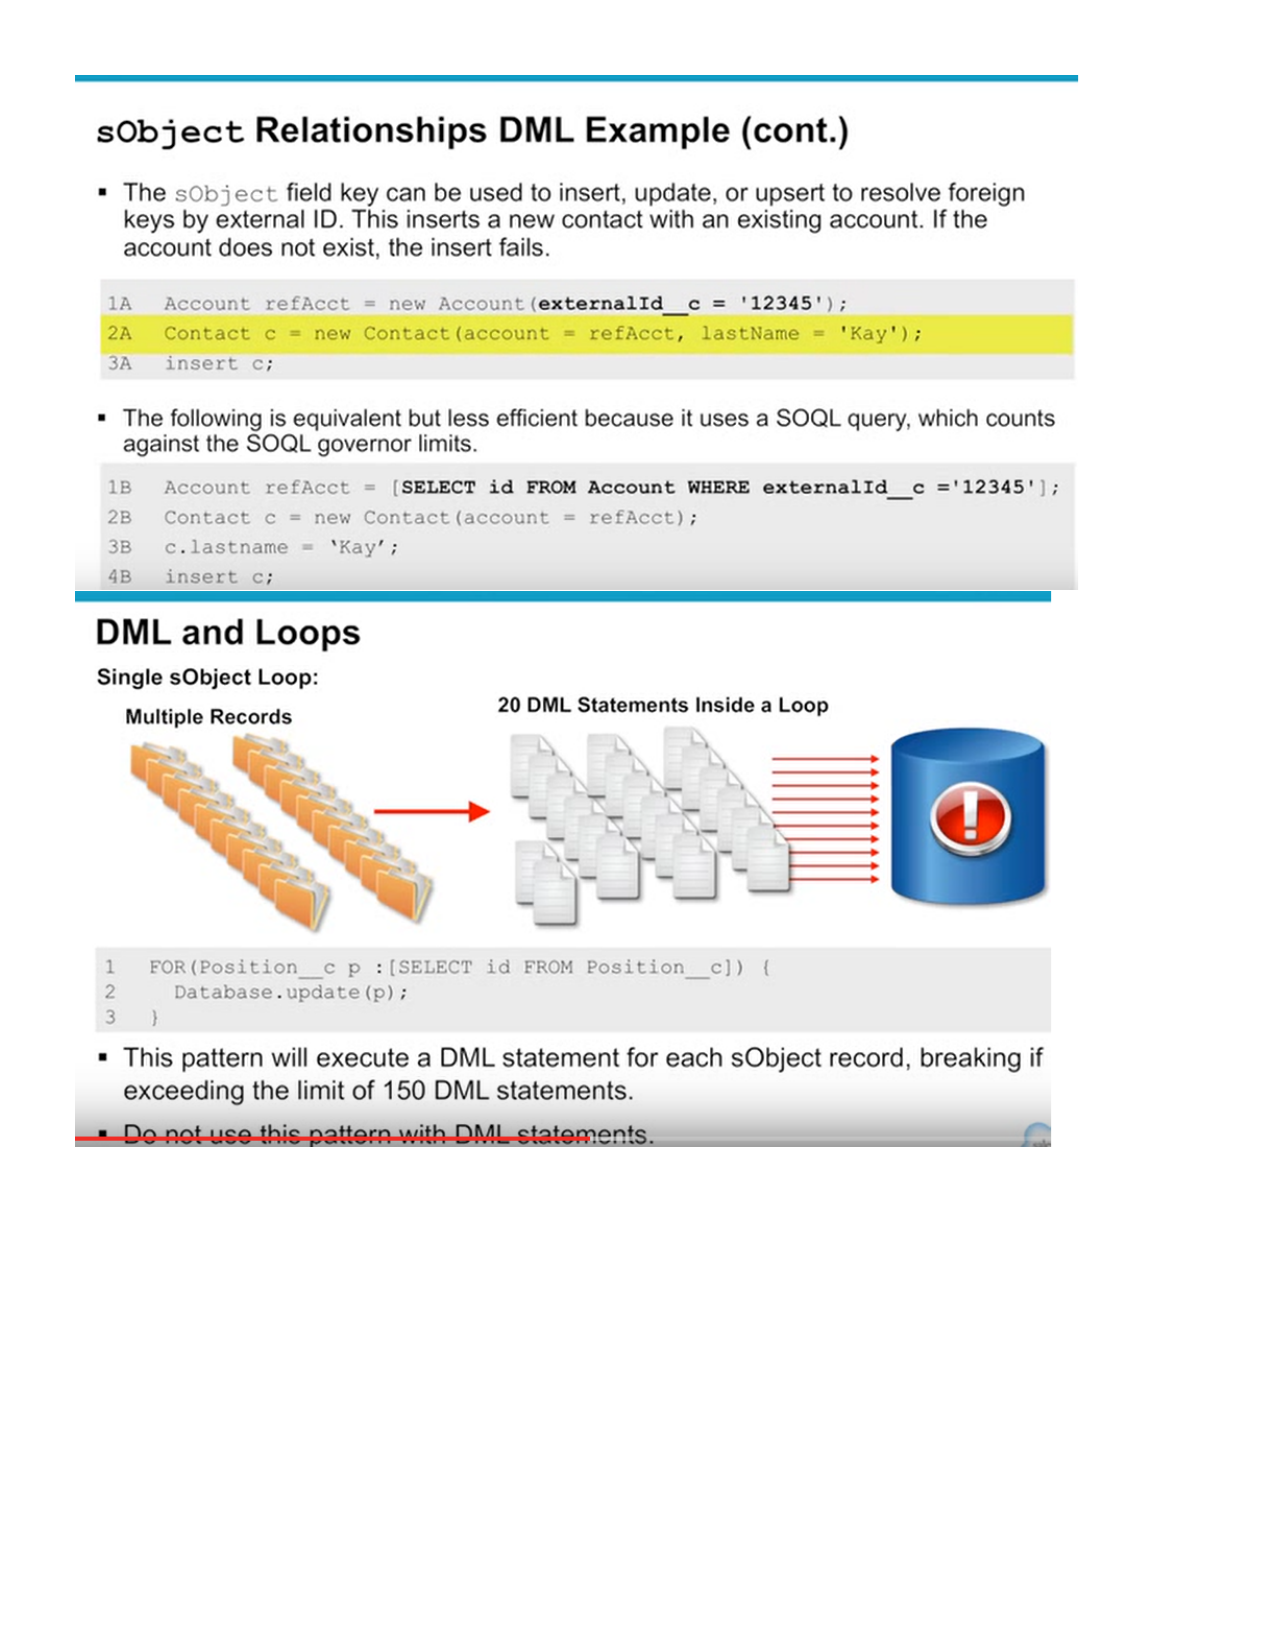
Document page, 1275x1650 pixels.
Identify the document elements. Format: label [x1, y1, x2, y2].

picture [75, 598, 1052, 1147]
picture [75, 81, 1079, 590]
